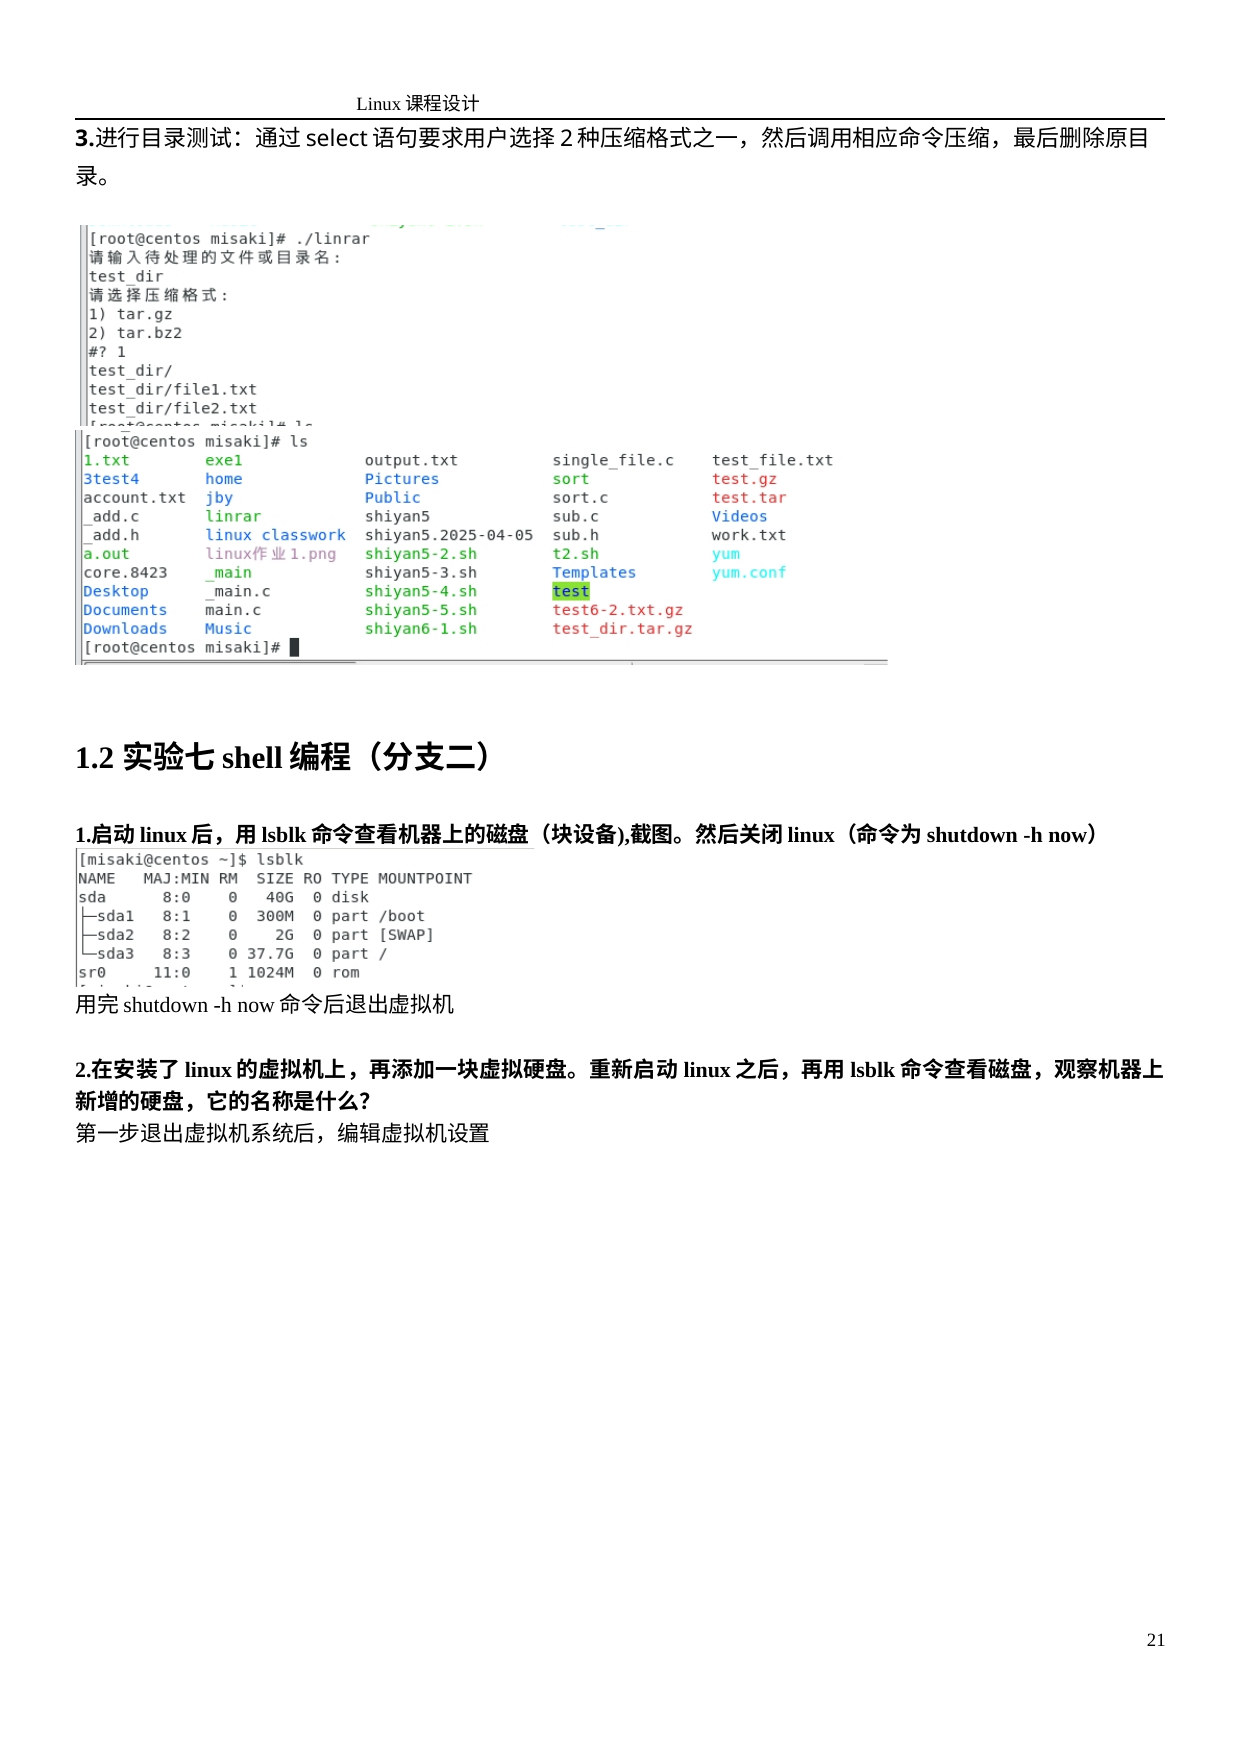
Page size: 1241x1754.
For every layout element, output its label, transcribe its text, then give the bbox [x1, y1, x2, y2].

picture [75, 848, 535, 988]
picture [75, 225, 753, 426]
subtitle 实验七shell编程（分支二） [75, 733, 1165, 778]
picture [75, 430, 888, 665]
text 3.进行目录测试：通过select语句要求用户选择2种压缩格式之一，然后调用相应命令压缩，最后删除原目录。 [75, 120, 1165, 191]
text 用完shutdown -h now命令后退出虚拟机 [75, 987, 1165, 1019]
text 2.在安装了linux的虚拟机上，再添加一块虚拟硬盘。重新启动linux之后，再用lsblk命令查看磁盘，观察机器上新增的硬盘，它的名称是什么？ [75, 1052, 1165, 1116]
text 第一步退出虚拟机系统后，编辑虚拟机设置 [75, 1116, 1165, 1147]
text 1.启动linux后，用lsblk命令查看机器上的磁盘（块设备),截图。然后关闭linux（命令为shutdown -h now） [75, 817, 1165, 849]
